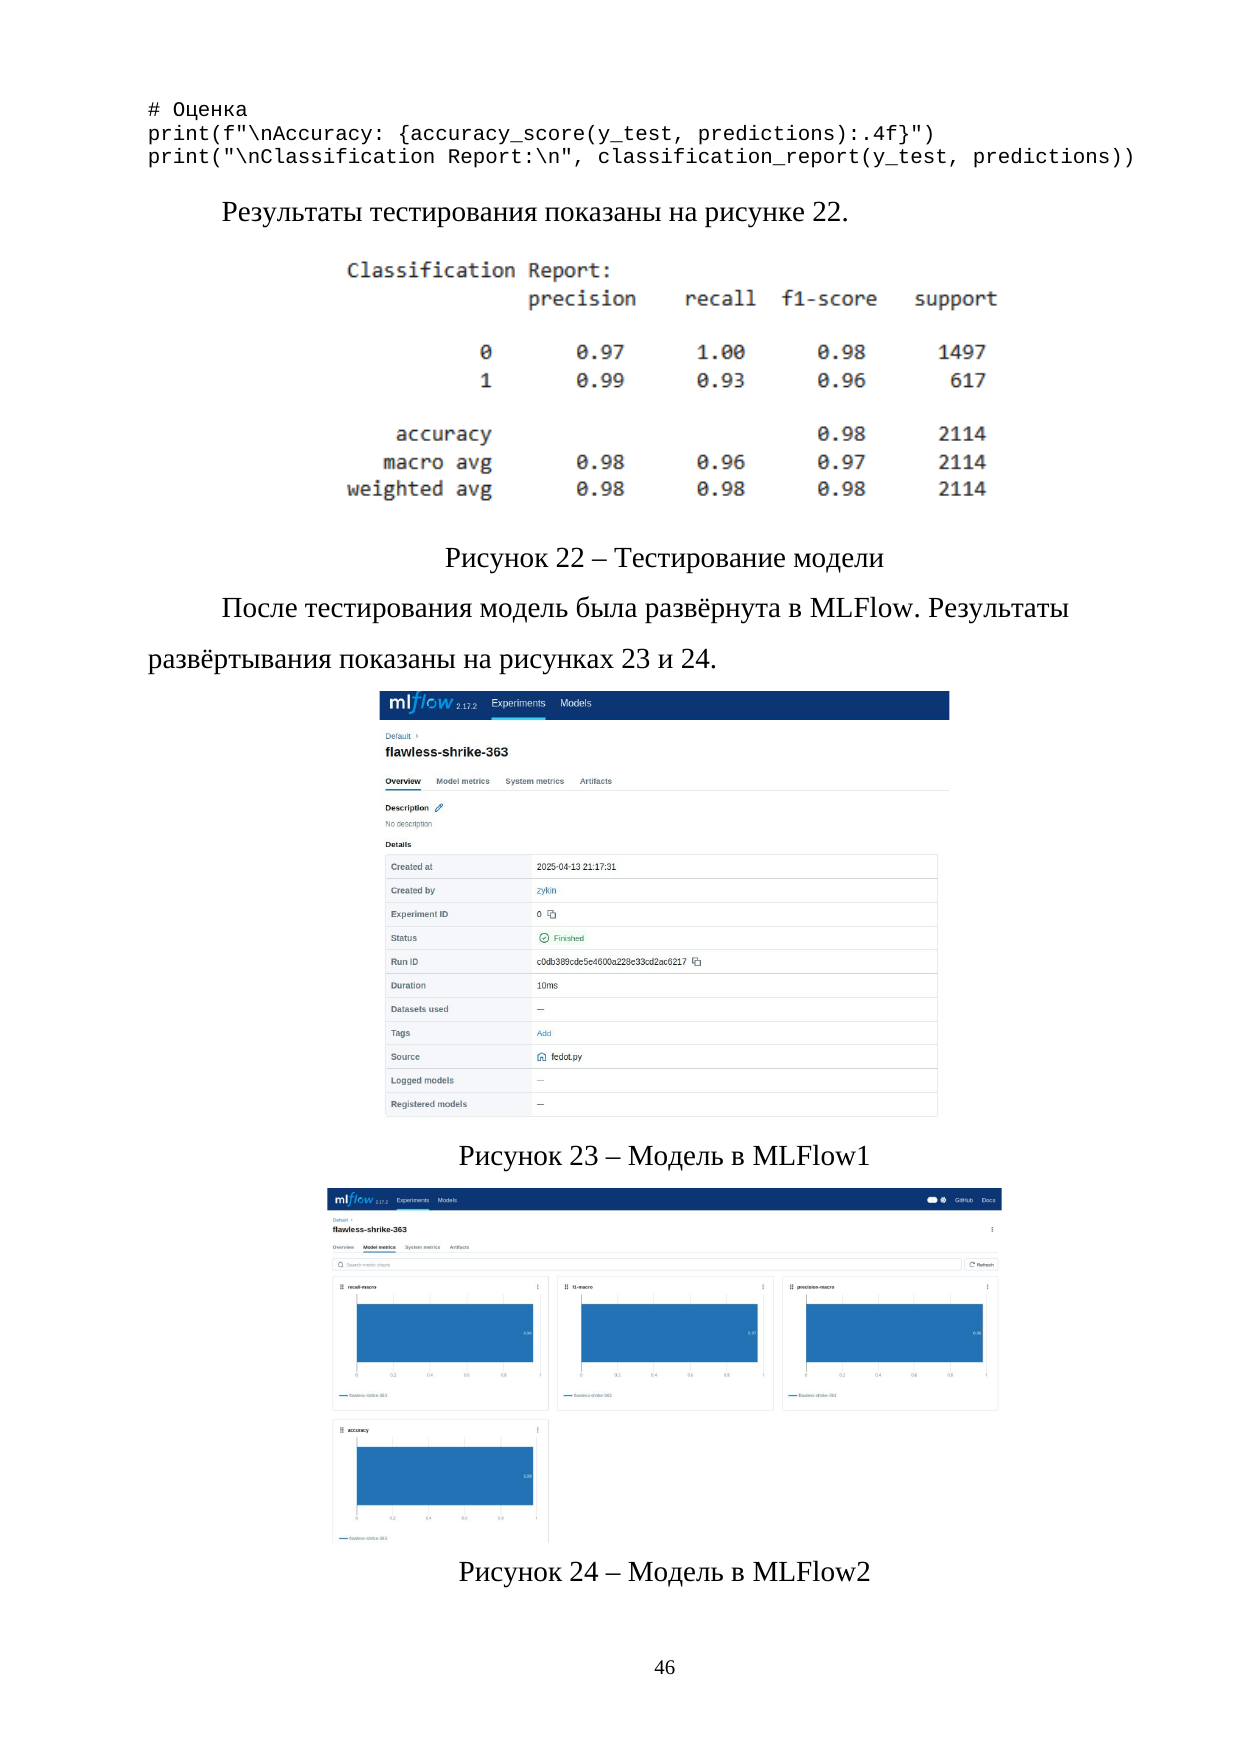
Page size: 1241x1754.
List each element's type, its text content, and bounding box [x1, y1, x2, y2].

picture [379, 691, 950, 1127]
text После тестирования модель была развёрнута в MLFlow. Результаты развёртывания показаны на рисунках 23 и 24. [148, 591, 1181, 674]
text Рисунок 23 – Модель в MLFlow1 [148, 1138, 1181, 1172]
picture [313, 243, 1016, 529]
text print("\nClassification Report:\n", classification_report(y_test, predictions)) [148, 146, 1181, 170]
text print(f"\nAccuracy: {accuracy_score(y_test, predictions):.4f}") [148, 123, 1181, 146]
text Рисунок 24 – Модель в MLFlow2 [148, 1554, 1181, 1588]
text # Оценка [148, 99, 1181, 123]
picture [327, 1188, 1002, 1543]
text Результаты тестирования показаны на рисунке 22. [148, 194, 1181, 227]
text Рисунок 22 – Тестирование модели [148, 540, 1181, 574]
